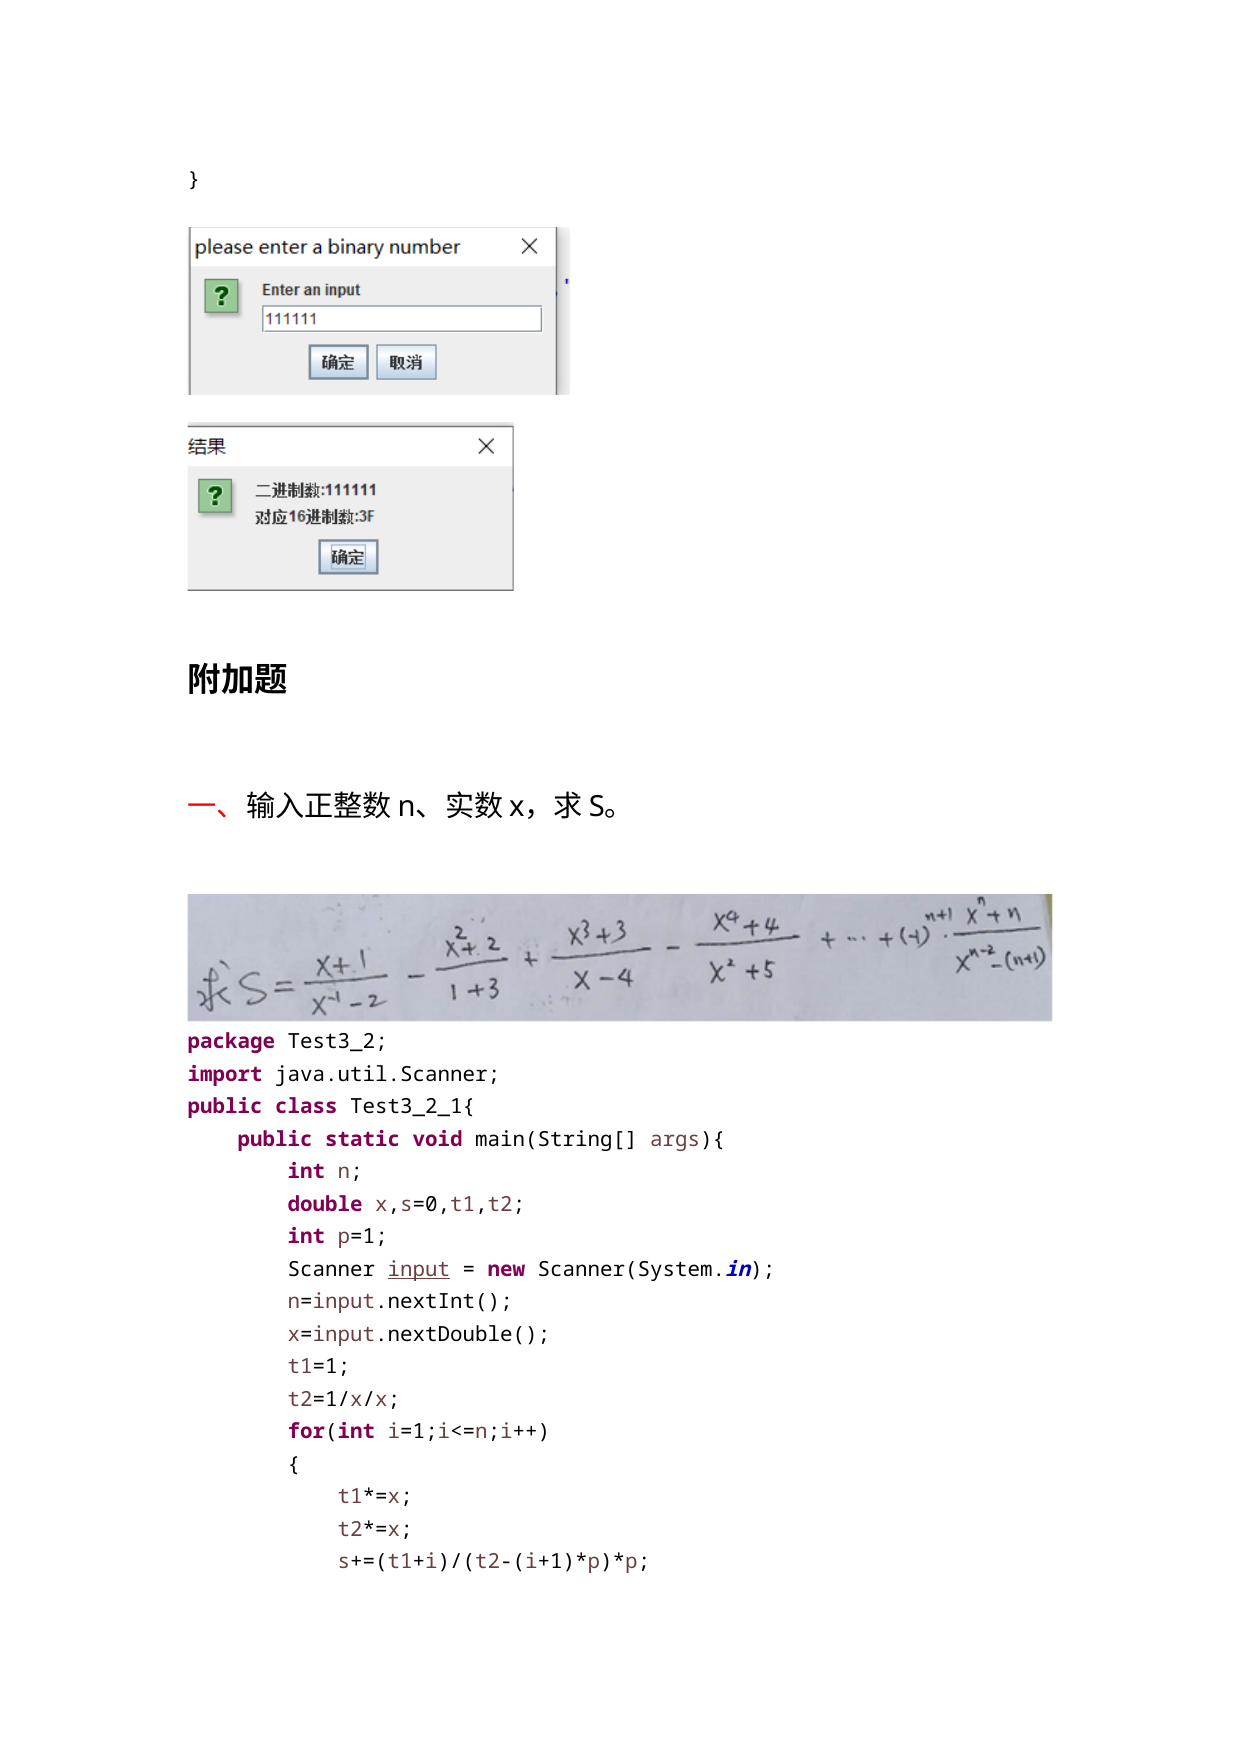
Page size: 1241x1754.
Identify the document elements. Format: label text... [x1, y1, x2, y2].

text int p=1; [187, 1219, 1053, 1252]
subtitle 一、输入正整数n、实数x，求S。 [187, 771, 1053, 836]
text x=input.nextDouble(); [187, 1317, 1053, 1349]
text public static void main(String[] args){ [187, 1122, 1053, 1154]
text for(int i=1;i<=n;i++) [187, 1414, 1053, 1447]
text t2*=x; [187, 1512, 1053, 1544]
picture [187, 227, 570, 395]
text } [187, 162, 1053, 194]
text n=input.nextInt(); [187, 1284, 1053, 1317]
text { [187, 1447, 1053, 1479]
text package Test3_2; [187, 1024, 1053, 1057]
text t1=1; [187, 1349, 1053, 1382]
text s+=(t1+i)/(t2-(i+1)*p)*p; [187, 1544, 1053, 1577]
text t2=1/x/x; [187, 1382, 1053, 1414]
text public class Test3_2_1{ [187, 1089, 1053, 1122]
text double x,s=0,t1,t2; [187, 1187, 1053, 1219]
picture [187, 422, 514, 591]
text import java.util.Scanner; [187, 1057, 1053, 1089]
text t1*=x; [187, 1479, 1053, 1512]
picture [187, 894, 1054, 1023]
text Scanner input = new Scanner(System.in); [187, 1252, 1053, 1284]
text int n; [187, 1154, 1053, 1187]
subtitle 附加题 [187, 644, 1053, 709]
